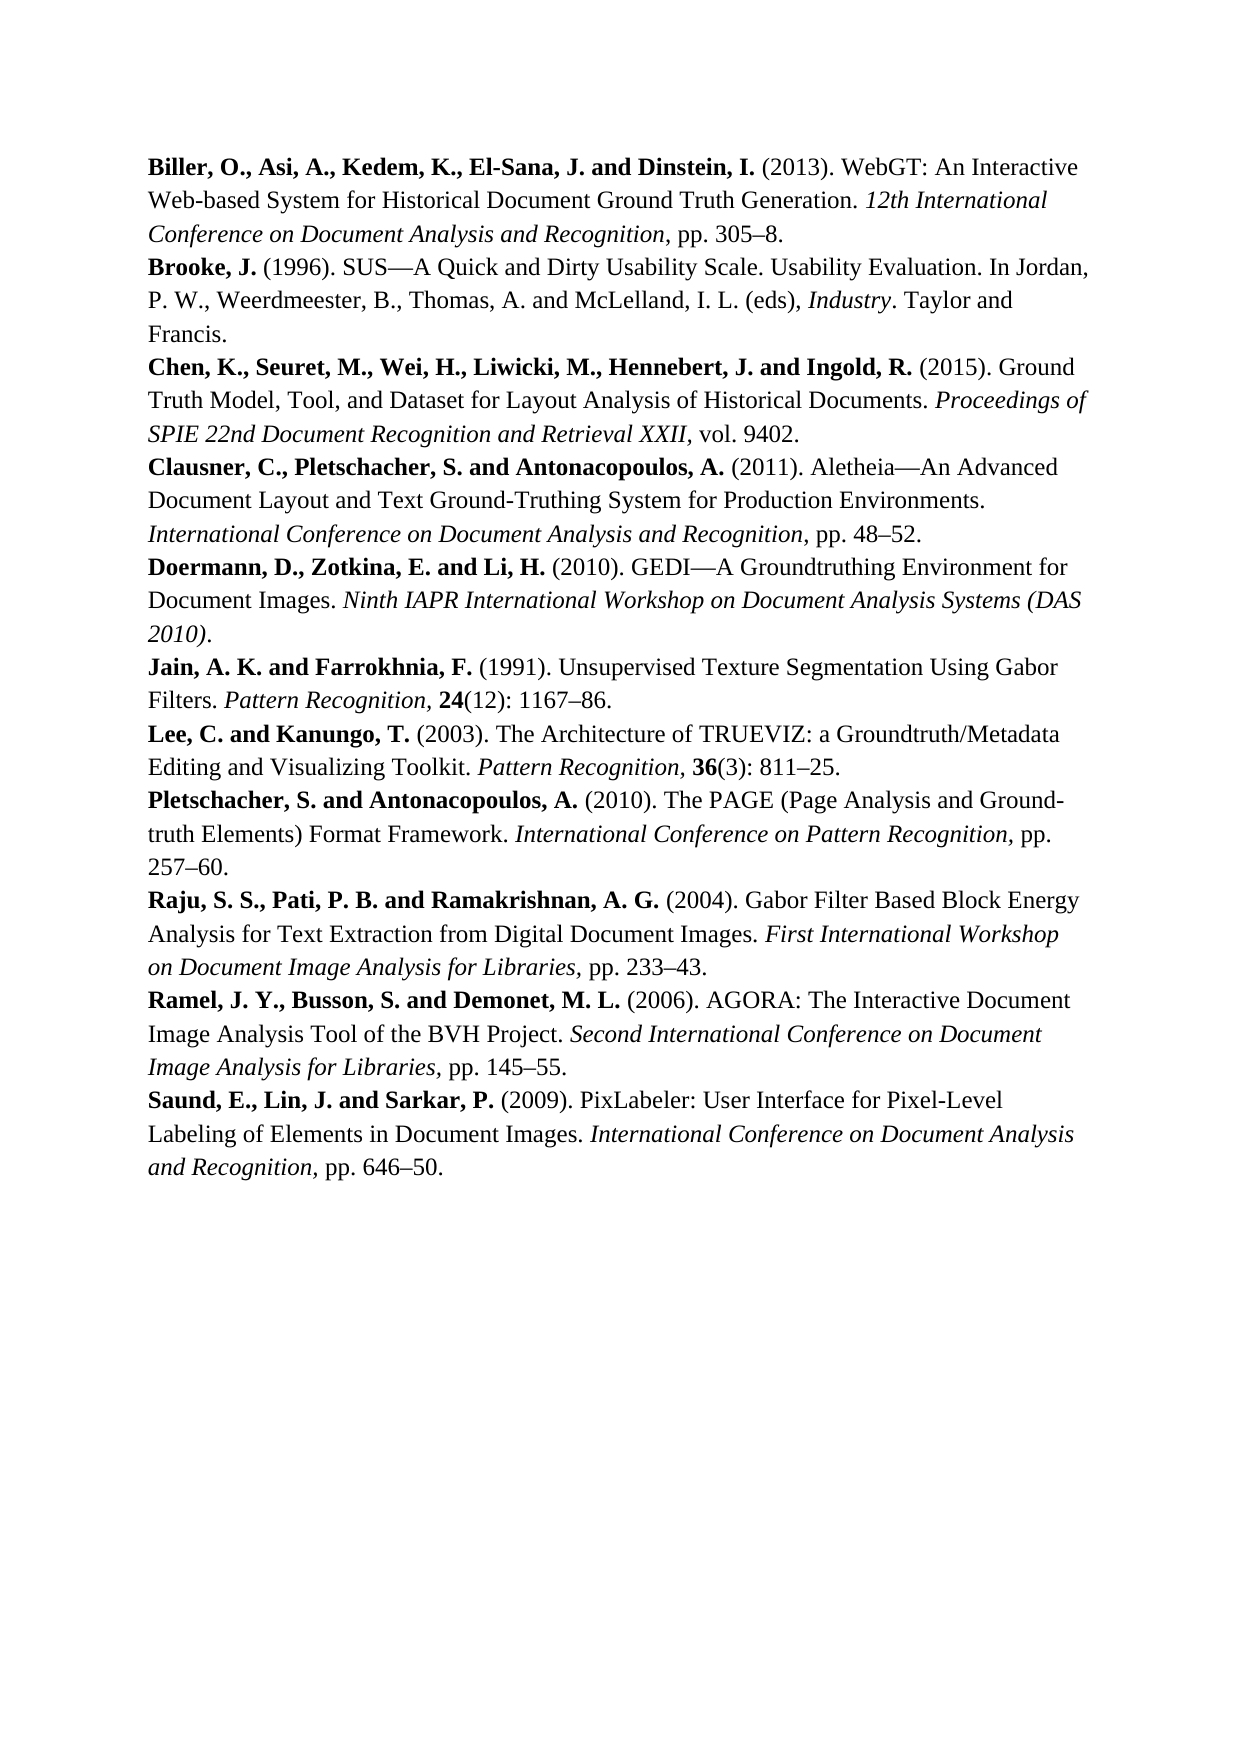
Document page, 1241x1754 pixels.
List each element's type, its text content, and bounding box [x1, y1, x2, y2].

text Ramel, J. Y., Busson, S. and Demonet, M. L. (2006). AGORA: The Interactive Document Image Analysis Tool of the BVH Project. Second International Conference on Document Image Analysis for Libraries, pp. 145–55. [148, 981, 1093, 1081]
text Pletschacher, S. and Antonacopoulos, A. (2010). The PAGE (Page Analysis and Ground-truth Elements) Format Framework. International Conference on Pattern Recognition, pp. 257–60. [148, 781, 1093, 881]
text Saund, E., Lin, J. and Sarkar, P. (2009). PixLabeler: User Interface for Pixel-Level Labeling of Elements in Document Images. International Conference on Document Analysis and Recognition, pp. 646–50. [148, 1081, 1093, 1181]
text Brooke, J. (1996). SUS—A Quick and Dirty Usability Scale. Usability Evaluation. In Jordan, P. W., Weerdmeester, B., Thomas, A. and McLelland, I. L. (eds), Industry. Taylor and Francis. [148, 248, 1093, 348]
text Chen, K., Seuret, M., Wei, H., Liwicki, M., Hennebert, J. and Ingold, R. (2015). Ground Truth Model, Tool, and Dataset for Layout Analysis of Historical Documents. Proceedings of SPIE 22nd Document Recognition and Retrieval XXII, vol. 9402. [148, 348, 1093, 448]
text Raju, S. S., Pati, P. B. and Ramakrishnan, A. G. (2004). Gabor Filter Based Block Energy Analysis for Text Extraction from Digital Document Images. First International Workshop on Document Image Analysis for Libraries, pp. 233–43. [148, 881, 1093, 981]
text Biller, O., Asi, A., Kedem, K., El-Sana, J. and Dinstein, I. (2013). WebGT: An Interactive Web-based System for Historical Document Ground Truth Generation. 12th International Conference on Document Analysis and Recognition, pp. 305–8. [148, 148, 1093, 248]
text Clausner, C., Pletschacher, S. and Antonacopoulos, A. (2011). Aletheia—An Advanced Document Layout and Text Ground-Truthing System for Production Environments. International Conference on Document Analysis and Recognition, pp. 48–52. [148, 448, 1093, 548]
text Lee, C. and Kanungo, T. (2003). The Architecture of TRUEVIZ: a Groundtruth/Metadata Editing and Visualizing Toolkit. Pattern Recognition, 36(3): 811–25. [148, 714, 1093, 781]
text Doermann, D., Zotkina, E. and Li, H. (2010). GEDI—A Groundtruthing Environment for Document Images. Ninth IAPR International Workshop on Document Analysis Systems (DAS 2010). [148, 548, 1093, 648]
text Jain, A. K. and Farrokhnia, F. (1991). Unsupervised Texture Segmentation Using Gabor Filters. Pattern Recognition, 24(12): 1167–86. [148, 648, 1093, 714]
